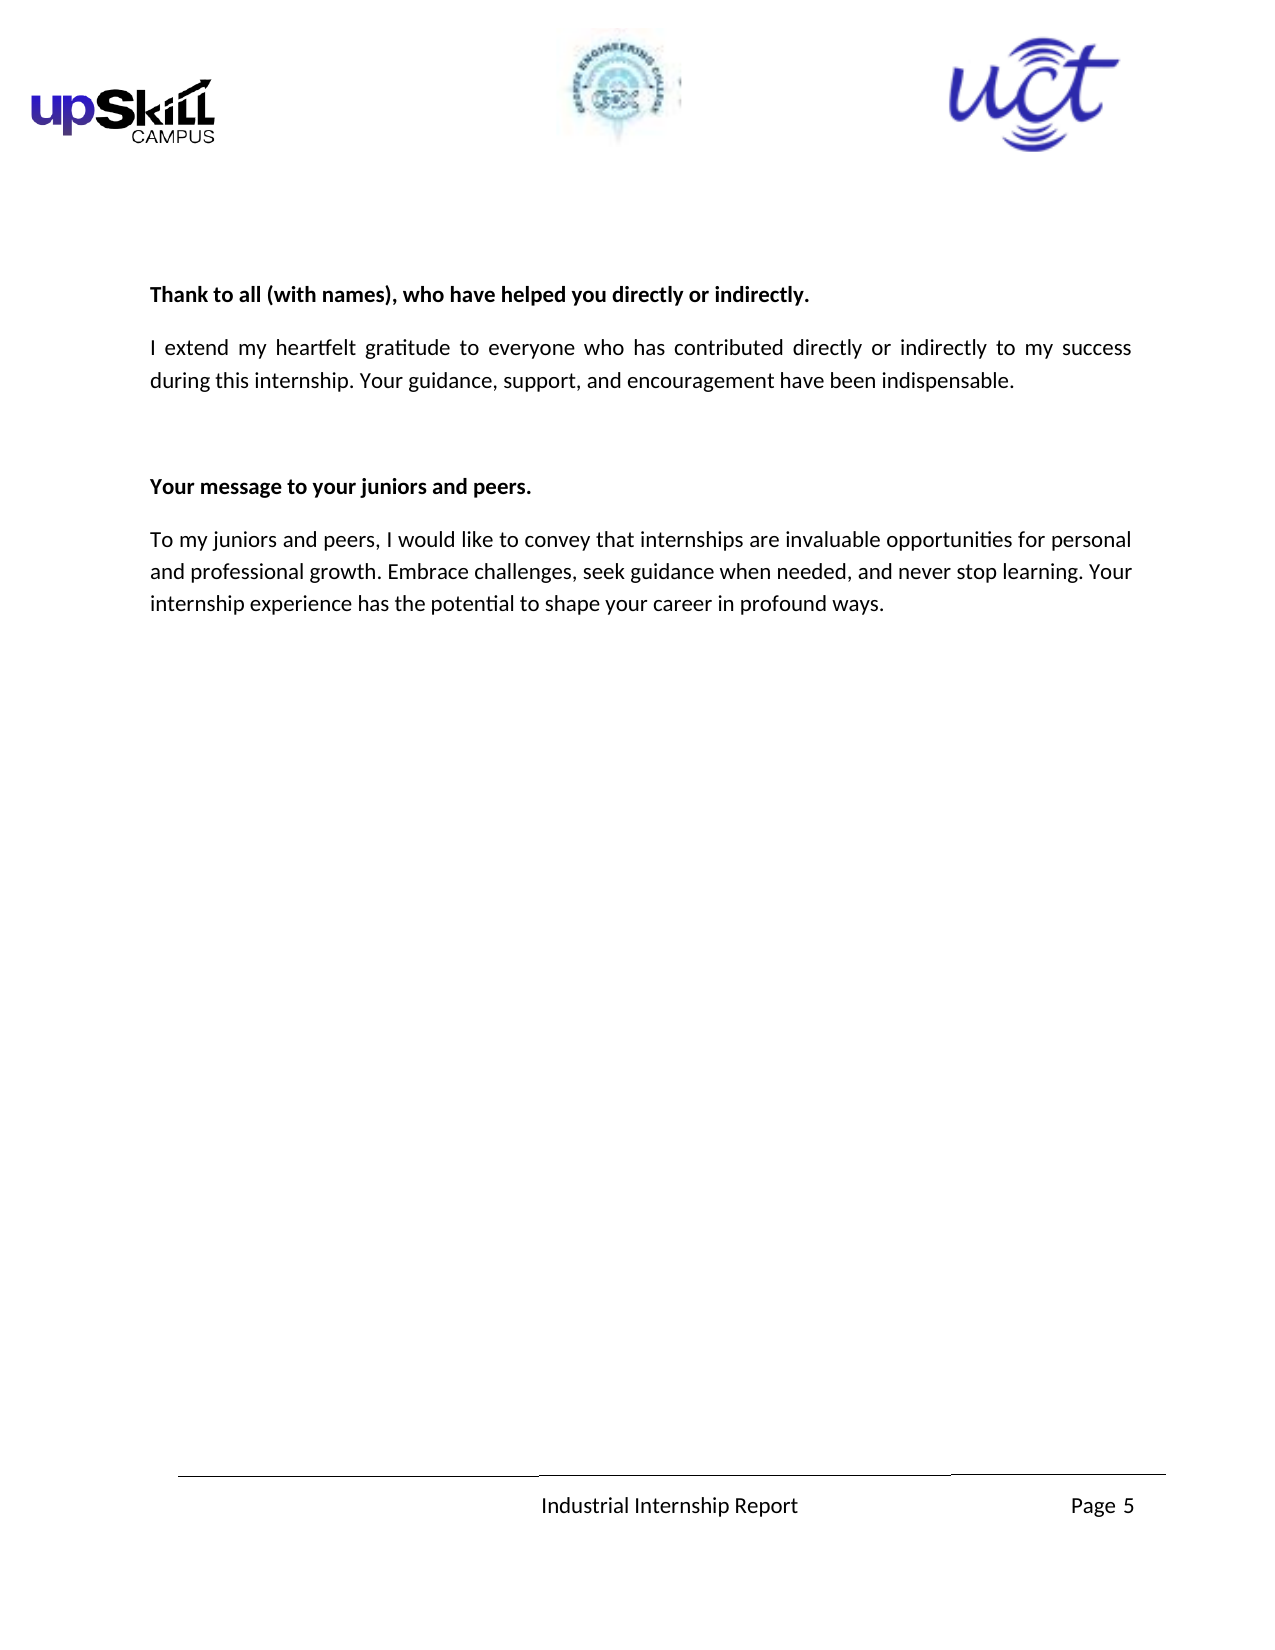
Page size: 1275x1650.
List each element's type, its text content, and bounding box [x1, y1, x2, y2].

picture [0, 66, 246, 147]
text Your message to your juniors and peers. [150, 472, 1134, 500]
text To my juniors and peers, I would like to convey that internships are invaluable opportunities for personal and professional growth. Embrace challenges, seek guidance when needed, and never stop learning. Your internship experience has the potential to shape your career in profound ways. [150, 525, 1134, 617]
text Thank to all (with names), who have helped you directly or indirectly. [150, 281, 1134, 308]
picture [556, 28, 682, 147]
text I extend my heartfelt gratitude to everyone who has contributed directly or indirectly to my success during this internship. Your guidance, support, and encouragement have been indispensable. [150, 333, 1134, 394]
picture [946, 28, 1122, 150]
